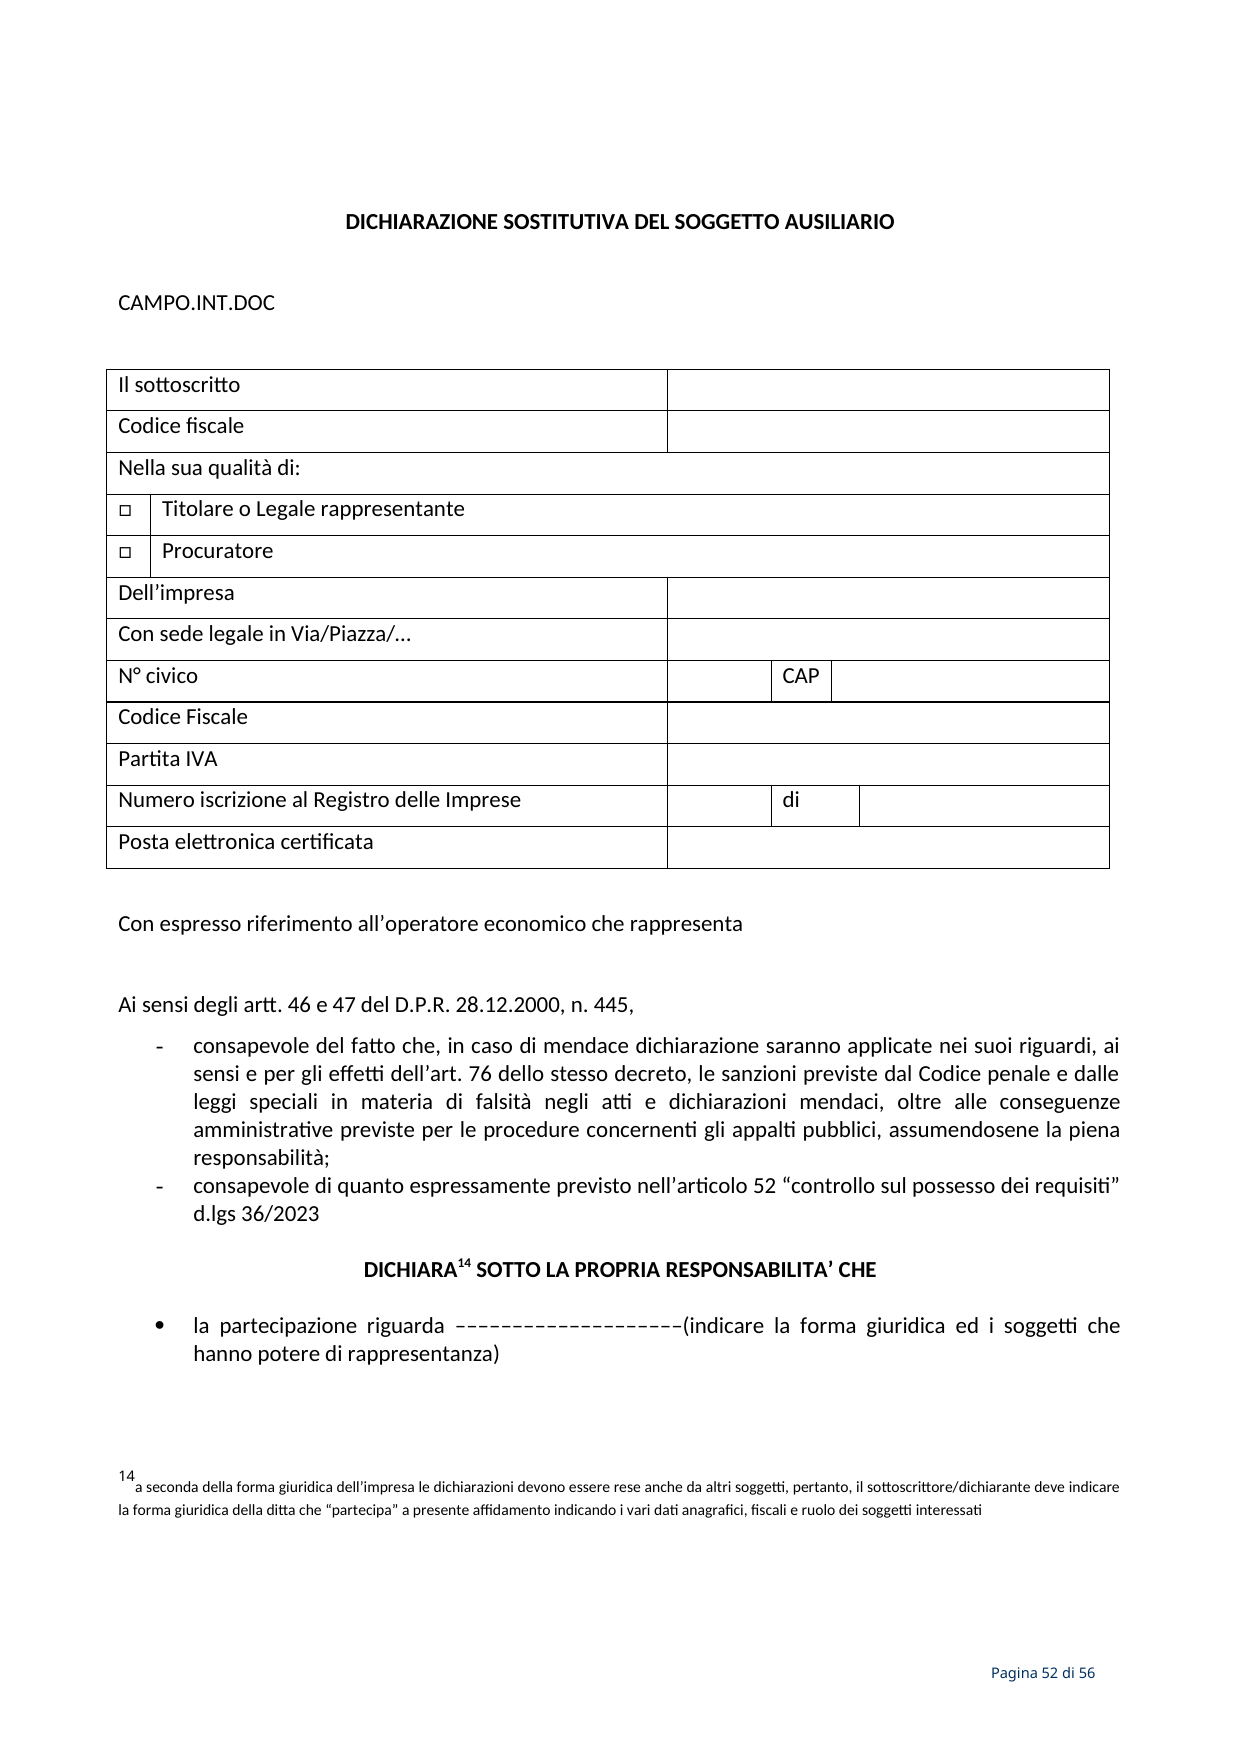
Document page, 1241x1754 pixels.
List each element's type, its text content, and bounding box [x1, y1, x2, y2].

table_cell [668, 578, 1109, 618]
text DICHIARA SOTTO LA PROPRIA RESPONSABILITA’ CHE [118, 1255, 1122, 1283]
table_cell [668, 786, 771, 826]
table_cell Con sede legale in Via/Piazza/… [107, 619, 667, 660]
table_cell □ [107, 495, 150, 535]
table_cell Nella sua qualità di: [107, 453, 1109, 493]
table_cell [668, 661, 771, 701]
table_cell CAP [772, 661, 831, 701]
table_cell [668, 827, 1109, 868]
text Con espresso riferimento all’operatore economico che rappresenta [118, 909, 1122, 937]
table_cell Codice Fiscale [107, 703, 667, 743]
table_cell [668, 619, 1109, 660]
table_cell [668, 411, 1109, 452]
table_cell Procuratore [151, 536, 1109, 577]
table_cell Posta elettronica certificata [107, 827, 667, 868]
table_cell Codice fiscale [107, 411, 667, 452]
table_cell N° civico [107, 661, 667, 701]
table_header [668, 370, 1109, 410]
list la partecipazione riguarda ––––––––––––––––––––(indicare la forma giuridica ed i soggetti che hanno potere di rappresentanza) [156, 1311, 1122, 1367]
text CAMPO.INT.DOC [118, 288, 1122, 316]
table_cell Dell’impresa [107, 578, 667, 618]
table_cell □ [107, 536, 150, 577]
table_cell [860, 786, 1109, 826]
table_cell [668, 703, 1109, 743]
table_cell [832, 661, 1109, 701]
table_cell Numero iscrizione al Registro delle Imprese [107, 786, 667, 826]
table_cell di [772, 786, 859, 826]
list consapevole di quanto espressamente previsto nell’articolo 52 “controllo sul possesso dei requisiti” d.lgs 36/2023 [156, 1171, 1122, 1227]
table_cell Partita IVA [107, 744, 667, 784]
table_cell Titolare o Legale rappresentante [151, 495, 1109, 535]
list consapevole del fatto che, in caso di mendace dichiarazione saranno applicate nei suoi riguardi, ai sensi e per gli effetti dell’art. 76 dello stesso decreto, le sanzioni previste dal Codice penale e dalle leggi speciali in materia di falsità negli atti e dichiarazioni mendaci, oltre alle conseguenze amministrative previste per le procedure concernenti gli appalti pubblici, assumendosene la piena responsabilità; [156, 1031, 1122, 1171]
table_header Il sottoscritto [107, 370, 667, 410]
table_cell [668, 744, 1109, 784]
text DICHIARAZIONE SOSTITUTIVA DEL SOGGETTO AUSILIARIO [118, 207, 1122, 235]
text Ai sensi degli artt. 46 e 47 del D.P.R. 28.12.2000, n. 445, [118, 990, 1122, 1018]
